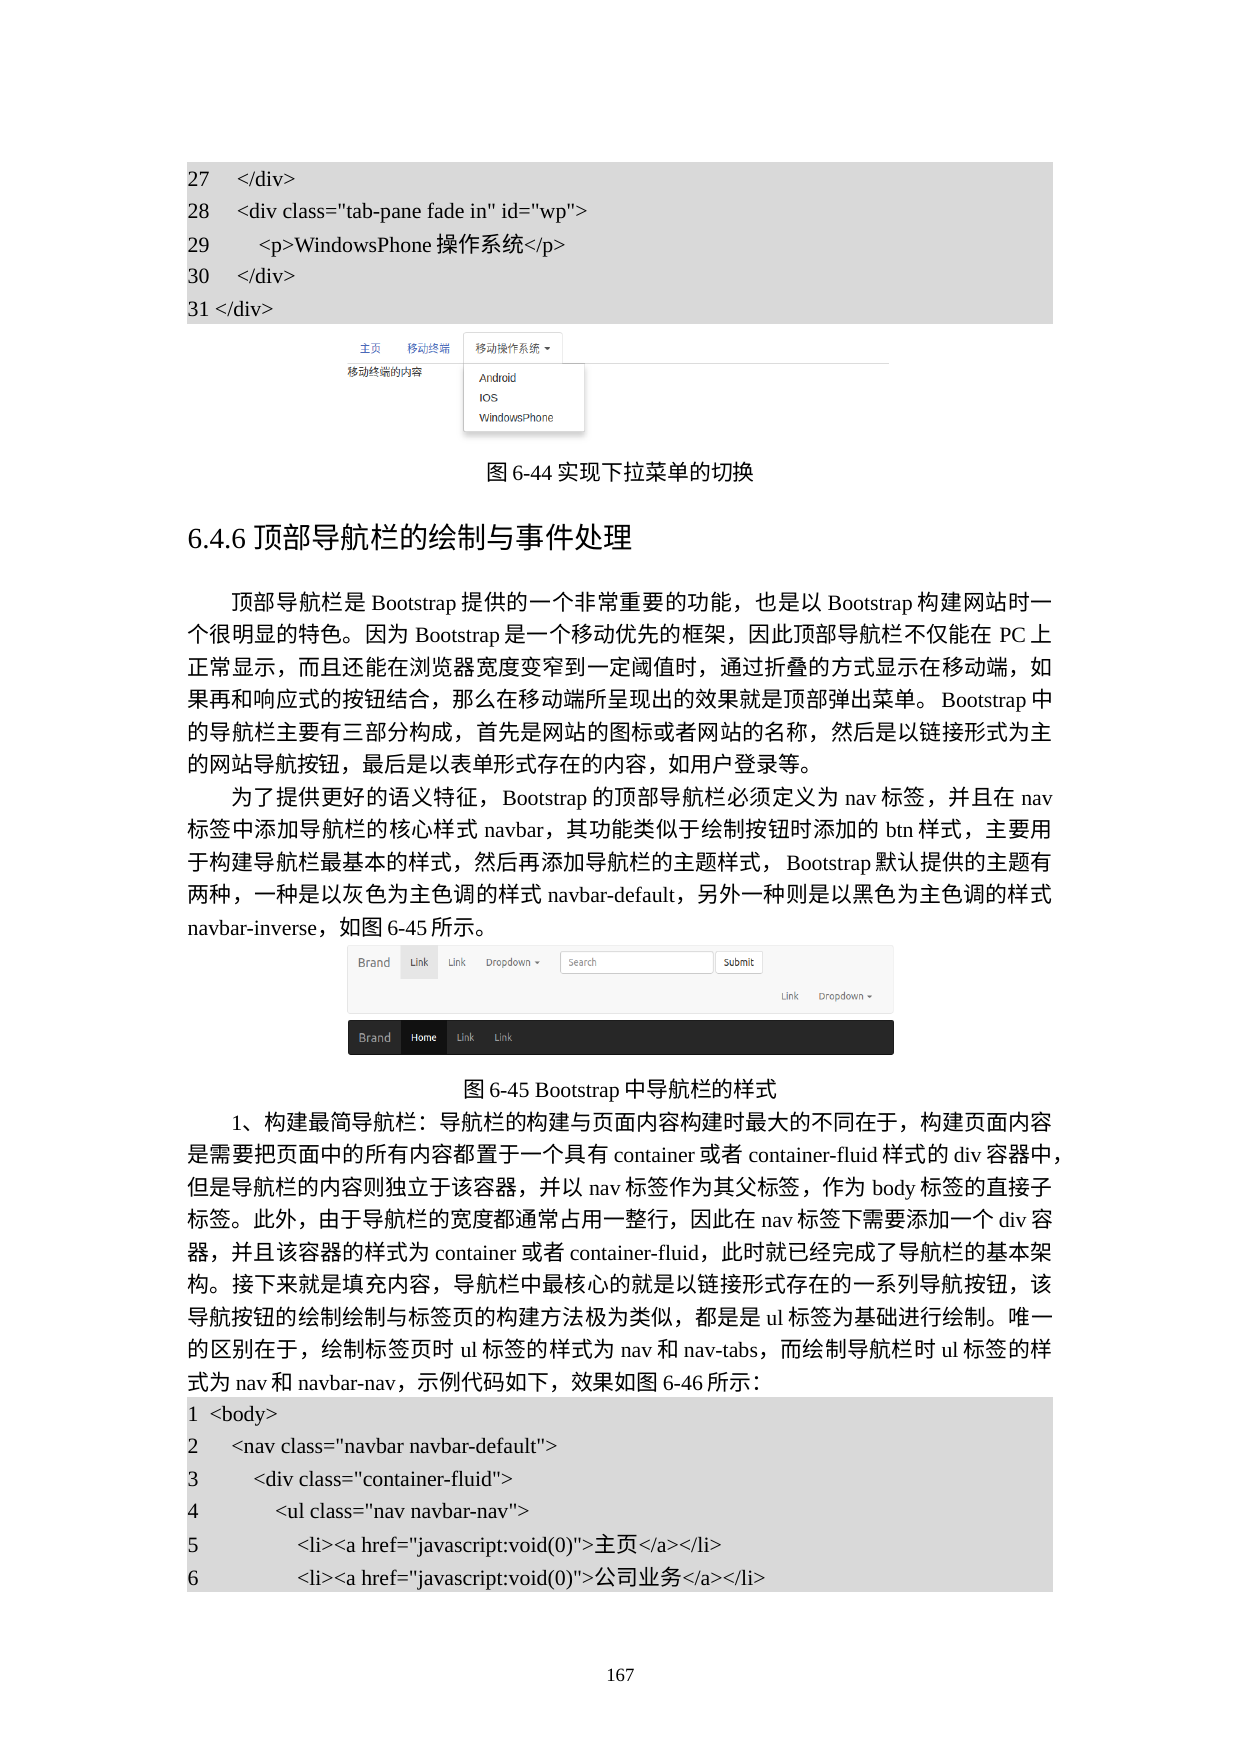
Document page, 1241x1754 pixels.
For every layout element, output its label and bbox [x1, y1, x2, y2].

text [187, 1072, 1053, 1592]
picture [341, 324, 899, 444]
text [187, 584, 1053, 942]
picture [344, 942, 896, 1058]
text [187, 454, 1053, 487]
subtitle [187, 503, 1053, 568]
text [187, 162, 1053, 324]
